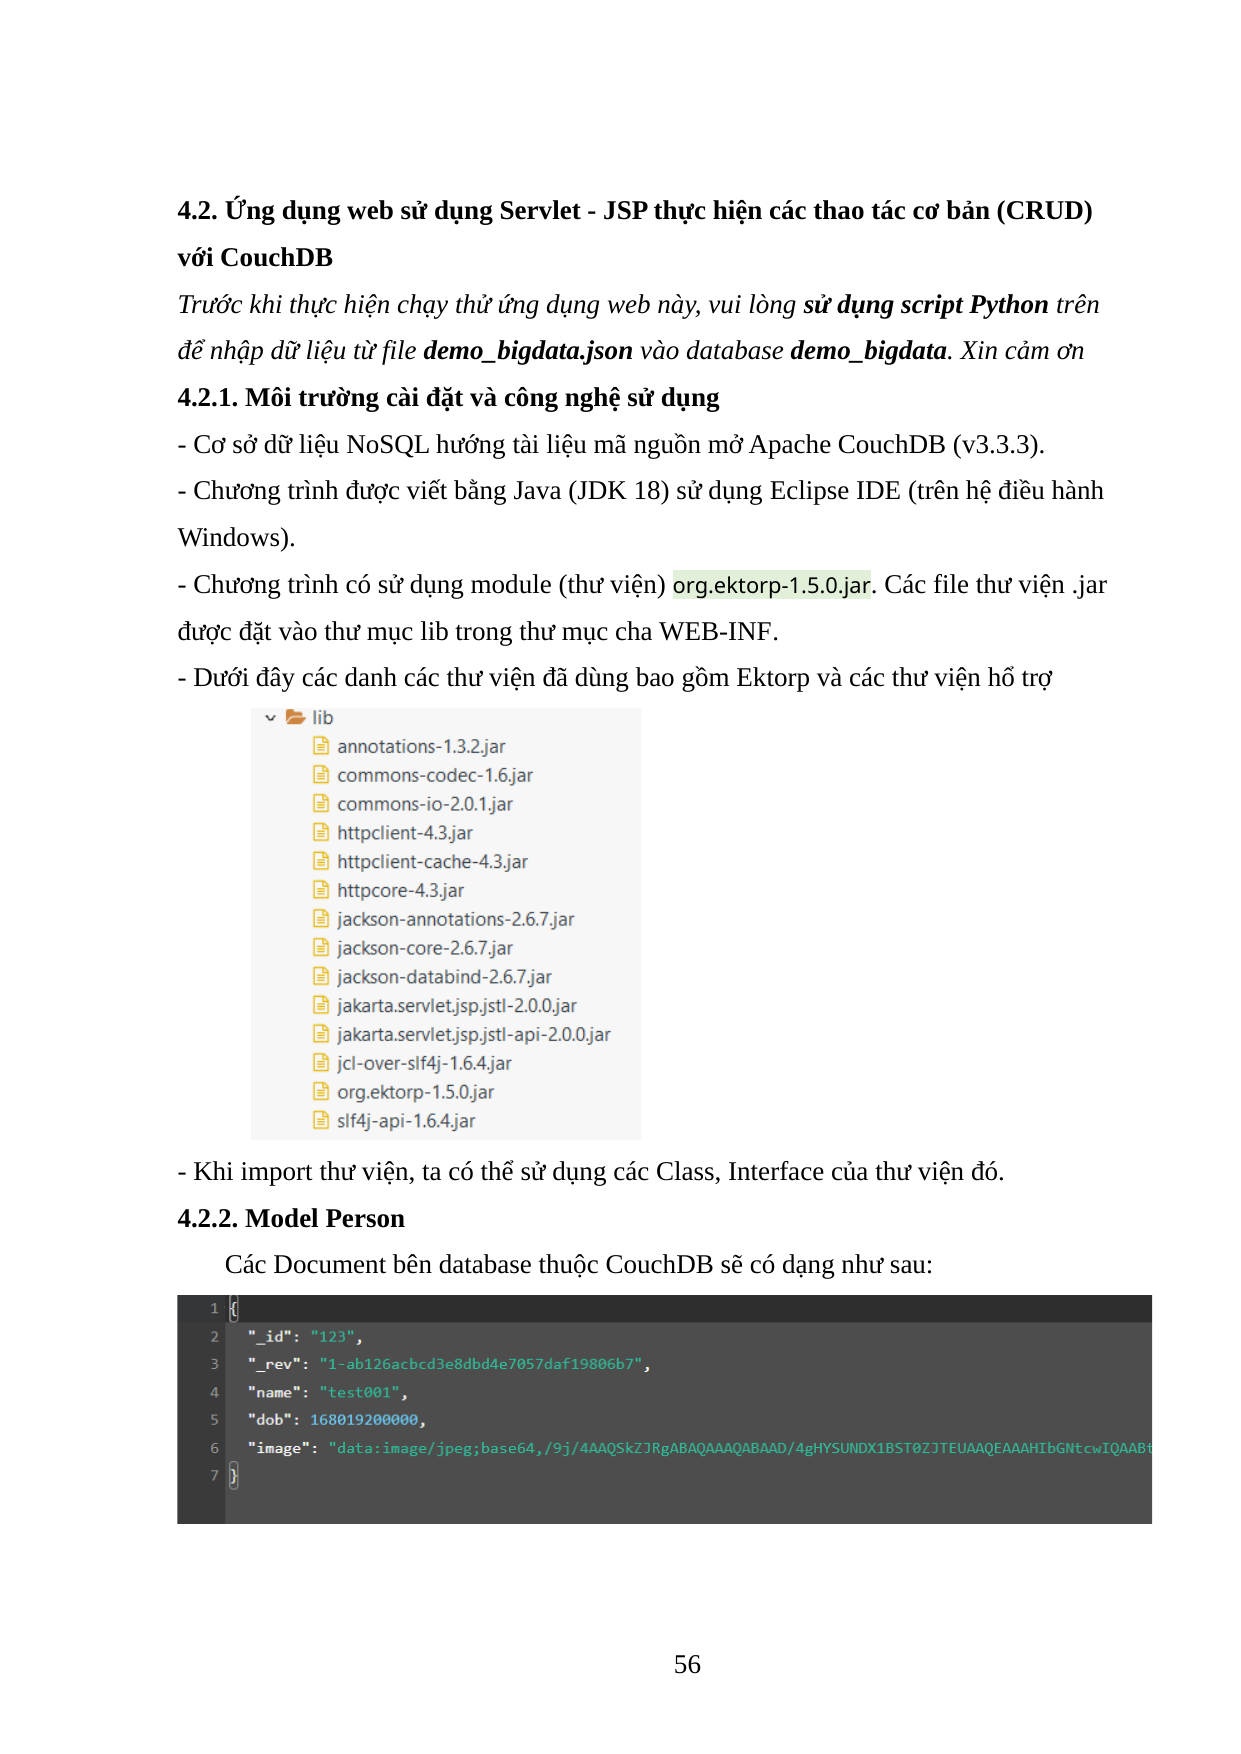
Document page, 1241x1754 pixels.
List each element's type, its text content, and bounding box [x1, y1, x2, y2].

picture [251, 708, 642, 1140]
text - Dưới đây các danh các thư viện đã dùng bao gồm Ektorp và các thư viện hổ trợ [177, 662, 1122, 693]
subtitle 4.2.2. Model Person [177, 1202, 1122, 1233]
text - Chương trình được viết bằng Java (JDK 18) sử dụng Eclipse IDE (trên hệ điều hành Windows). [177, 474, 1122, 552]
text - Cơ sở dữ liệu NoSQL hướng tài liệu mã nguồn mở Apache CouchDB (v3.3.3). [177, 428, 1122, 459]
subtitle 4.2. Ứng dụng web sử dụng Servlet - JSP thực hiện các thao tác cơ bản (CRUD) với CouchDB [177, 194, 1122, 272]
subtitle 4.2.1. Môi trường cài đặt và công nghệ sử dụng [177, 381, 1122, 412]
text - Chương trình có sử dụng module (thư viện) org.ektorp-1.5.0.jar. Các file thư viện .jar được đặt vào thư mục lib trong thư mục cha WEB-INF. [177, 568, 1122, 646]
text Các Document bên database thuộc CouchDB sẽ có dạng như sau: [177, 1248, 1122, 1295]
picture [177, 1295, 1153, 1524]
text - Khi import thư viện, ta có thể sử dụng các Class, Interface của thư viện đó. [177, 1155, 1122, 1186]
text Trước khi thực hiện chạy thử ứng dụng web này, vui lòng sử dụng script Python trên để nhập dữ liệu từ file demo_bigdata.json vào database demo_bigdata. Xin cảm ơn [177, 288, 1122, 366]
